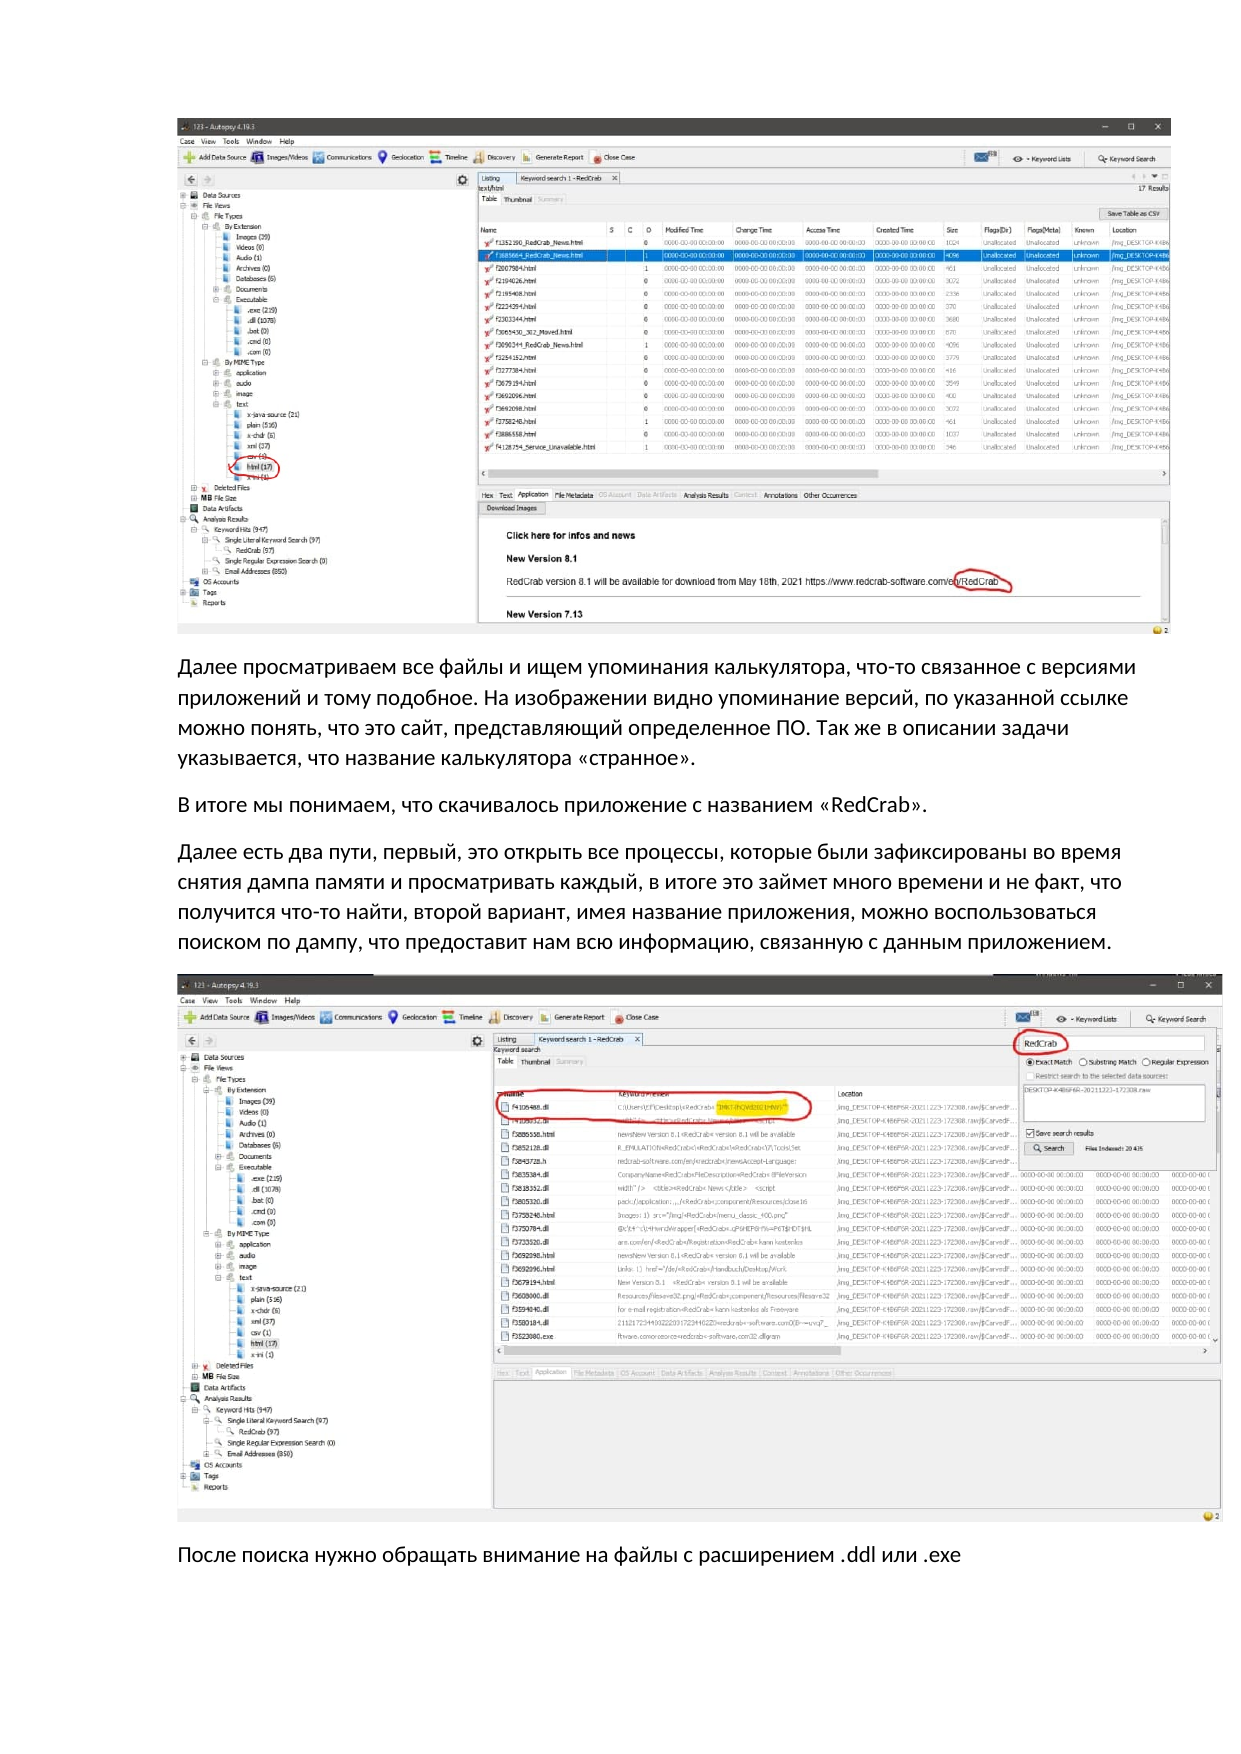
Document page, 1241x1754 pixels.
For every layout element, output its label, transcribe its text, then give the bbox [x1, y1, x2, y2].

text Далее есть два пути, первый, это открыть все процессы, которые были зафиксированы во время снятия дампа памяти и просматривать каждый, в итоге это займет много времени и не факт, что получится что-то найти, второй вариант, имея название приложения, можно воспользоваться поиском по дампу, что предоставит нам всю информацию, связанную с данным приложением. [177, 837, 1152, 955]
text В итоге мы понимаем, что скачивалось приложение с названием «RedCrab». [177, 790, 1152, 818]
text Далее просматриваем все файлы и ищем упоминания калькулятора, что-то связанное с версиями приложений и тому подобное. На изображении видно упоминание версий, по указанной ссылке можно понять, что это сайт, представляющий определенное ПО. Так же в описании задачи указывается, что название калькулятора «странное». [177, 652, 1152, 771]
picture [177, 974, 1223, 1522]
picture [177, 118, 1171, 634]
text После поиска нужно обращать внимание на файлы с расширением .ddl или .exe [177, 1540, 1152, 1568]
